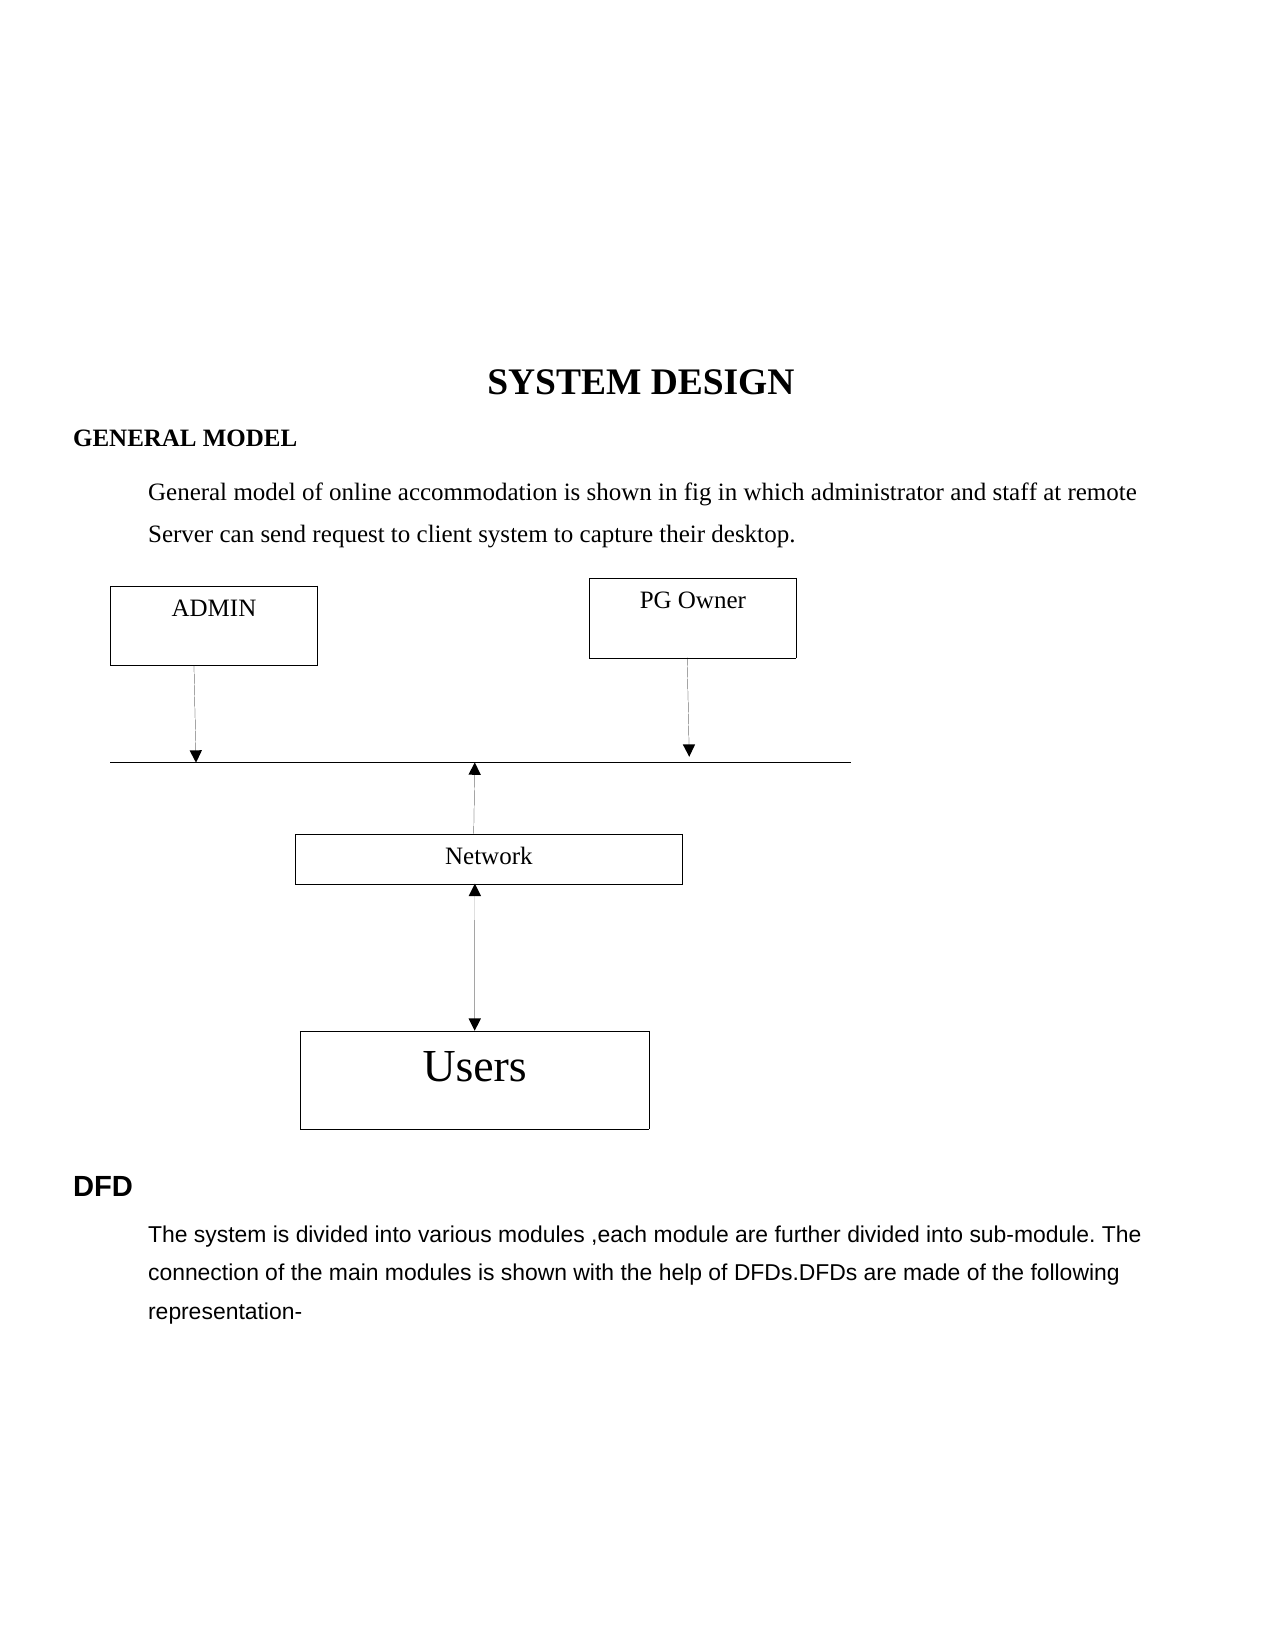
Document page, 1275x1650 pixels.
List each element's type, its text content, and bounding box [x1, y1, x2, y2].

text General model of online accommodation is shown in fig in which administrator and staff at remote Server can send request to client system to capture their desktop. [148, 477, 1144, 547]
text GENERAL MODEL [73, 423, 1173, 452]
text SYSTEM DESIGN [108, 359, 1173, 402]
text The system is divided into various modules ,each module are further divided into sub-module. The connection of the main modules is shown with the help of DFDs.DFDs are made of the following representation- [148, 1221, 1150, 1324]
text DFD [73, 1169, 1173, 1203]
